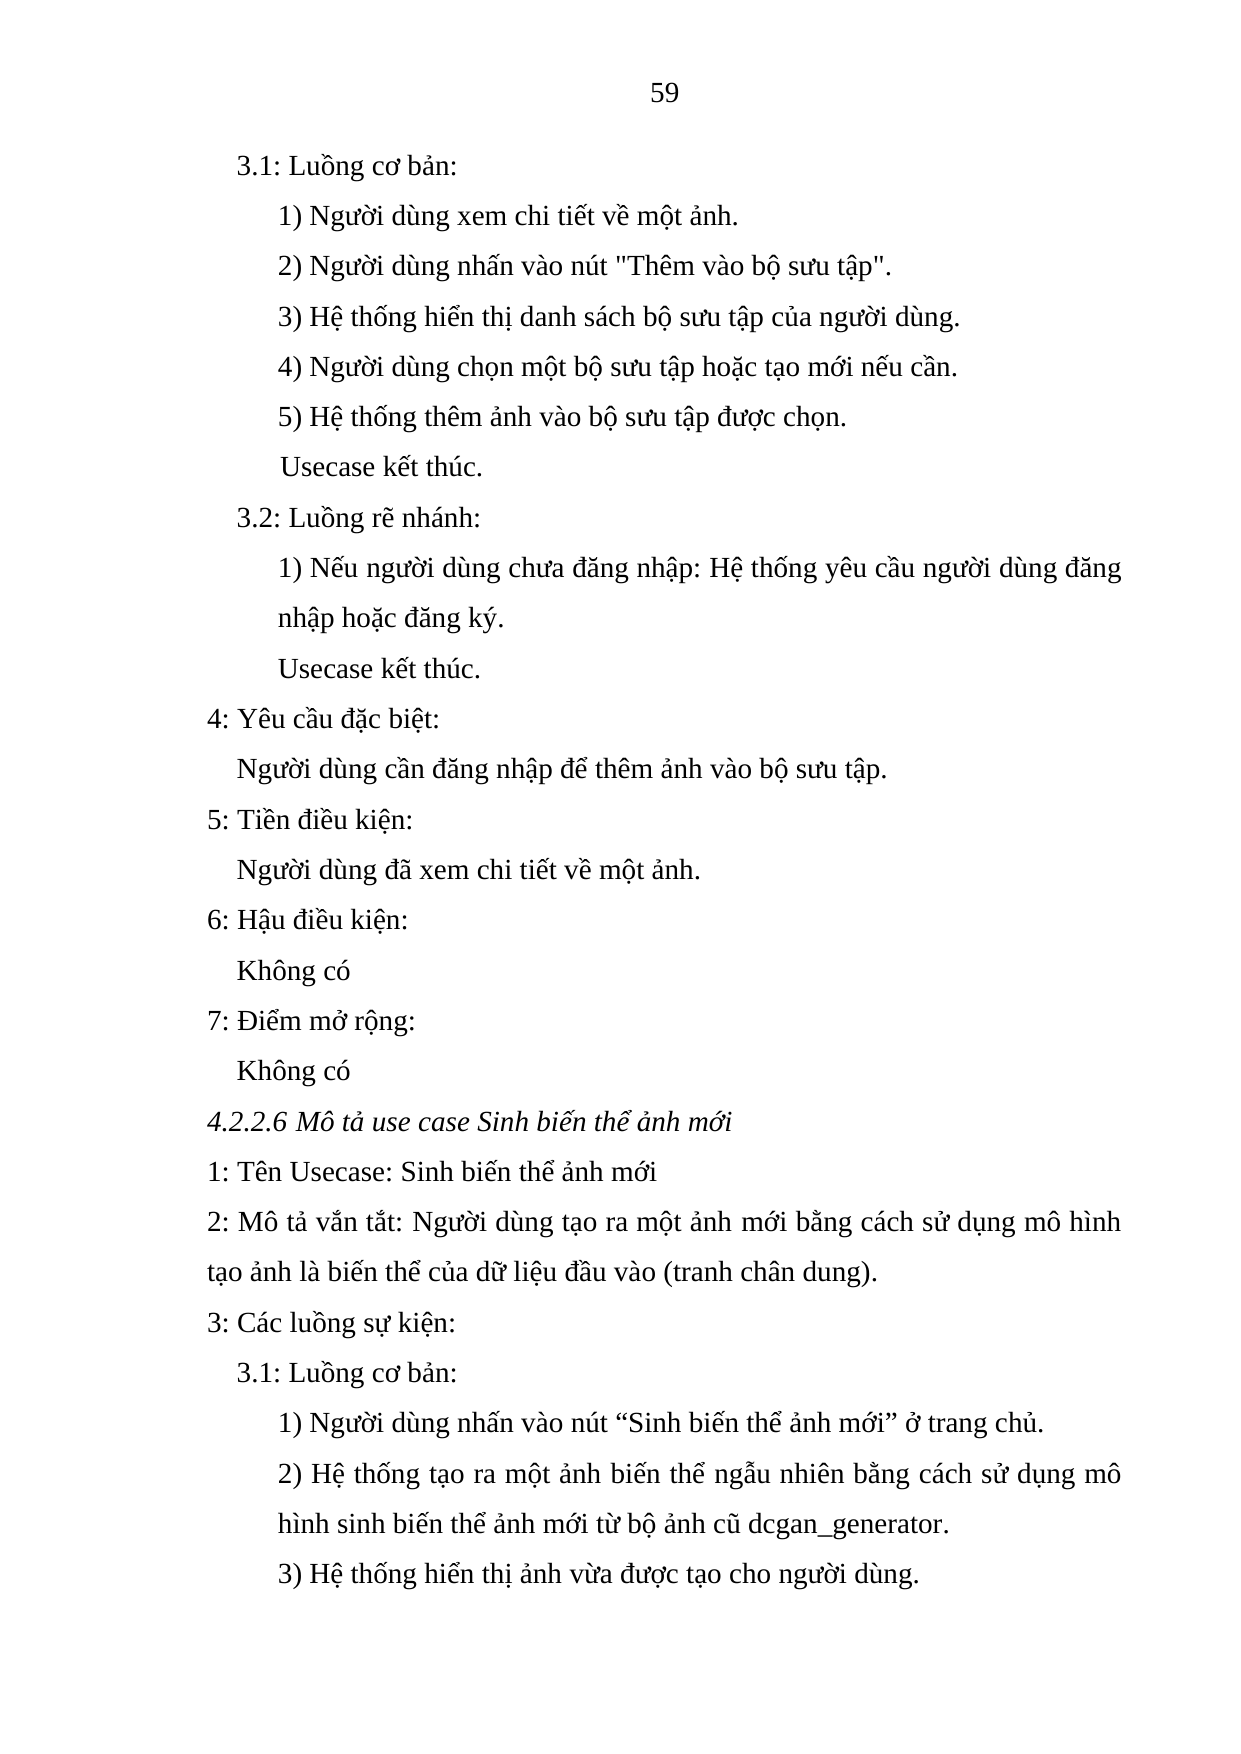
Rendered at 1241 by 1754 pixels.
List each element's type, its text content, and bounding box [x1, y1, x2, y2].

text 6: Hậu điều kiện: [207, 902, 1122, 936]
text 2: Mô tả vắn tắt: Người dùng tạo ra một ảnh mới bằng cách sử dụng mô hình tạo ảnh là biến thể của dữ liệu đầu vào (tranh chân dung). [207, 1204, 1122, 1288]
text 1: Tên Usecase: Sinh biến thể ảnh mới [207, 1154, 1122, 1187]
text 5: Tiền điều kiện: [207, 802, 1122, 835]
text 7: Điểm mở rộng: [207, 1003, 1122, 1037]
text 3) Hệ thống hiển thị danh sách bộ sưu tập của người dùng. [207, 299, 1122, 332]
text 1) Nếu người dùng chưa đăng nhập: Hệ thống yêu cầu người dùng đăng nhập hoặc đăng ký. [278, 550, 1122, 634]
text Usecase kết thúc. [207, 449, 1122, 483]
text 3.2: Luồng rẽ nhánh: [207, 500, 1122, 533]
text 2) Hệ thống tạo ra một ảnh biến thể ngẫu nhiên bằng cách sử dụng mô hình sinh biến thể ảnh mới từ bộ ảnh cũ dcgan_generator. [278, 1456, 1122, 1540]
text 4) Người dùng chọn một bộ sưu tập hoặc tạo mới nếu cần. [207, 349, 1122, 382]
text Không có [207, 1053, 1122, 1087]
text Người dùng đã xem chi tiết về một ảnh. [207, 852, 1122, 886]
text 1) Người dùng nhấn vào nút “Sinh biến thể ảnh mới” ở trang chủ. [207, 1406, 1122, 1439]
text 3) Hệ thống hiển thị ảnh vừa được tạo cho người dùng. [207, 1556, 1122, 1590]
text Usecase kết thúc. [207, 651, 1122, 684]
text 3: Các luồng sự kiện: [207, 1305, 1122, 1338]
text Người dùng cần đăng nhập để thêm ảnh vào bộ sưu tập. [207, 751, 1122, 785]
text Không có [207, 953, 1122, 986]
text 1) Người dùng xem chi tiết về một ảnh. [207, 198, 1122, 232]
text 2) Người dùng nhấn vào nút "Thêm vào bộ sưu tập". [207, 248, 1122, 282]
text 3.1: Luồng cơ bản: [207, 148, 1122, 181]
text 4: Yêu cầu đặc biệt: [207, 701, 1122, 735]
subtitle Mô tả use case Sinh biến thể ảnh mới [207, 1104, 1122, 1137]
text 3.1: Luồng cơ bản: [207, 1355, 1122, 1389]
text 5) Hệ thống thêm ảnh vào bộ sưu tập được chọn. [207, 399, 1122, 433]
